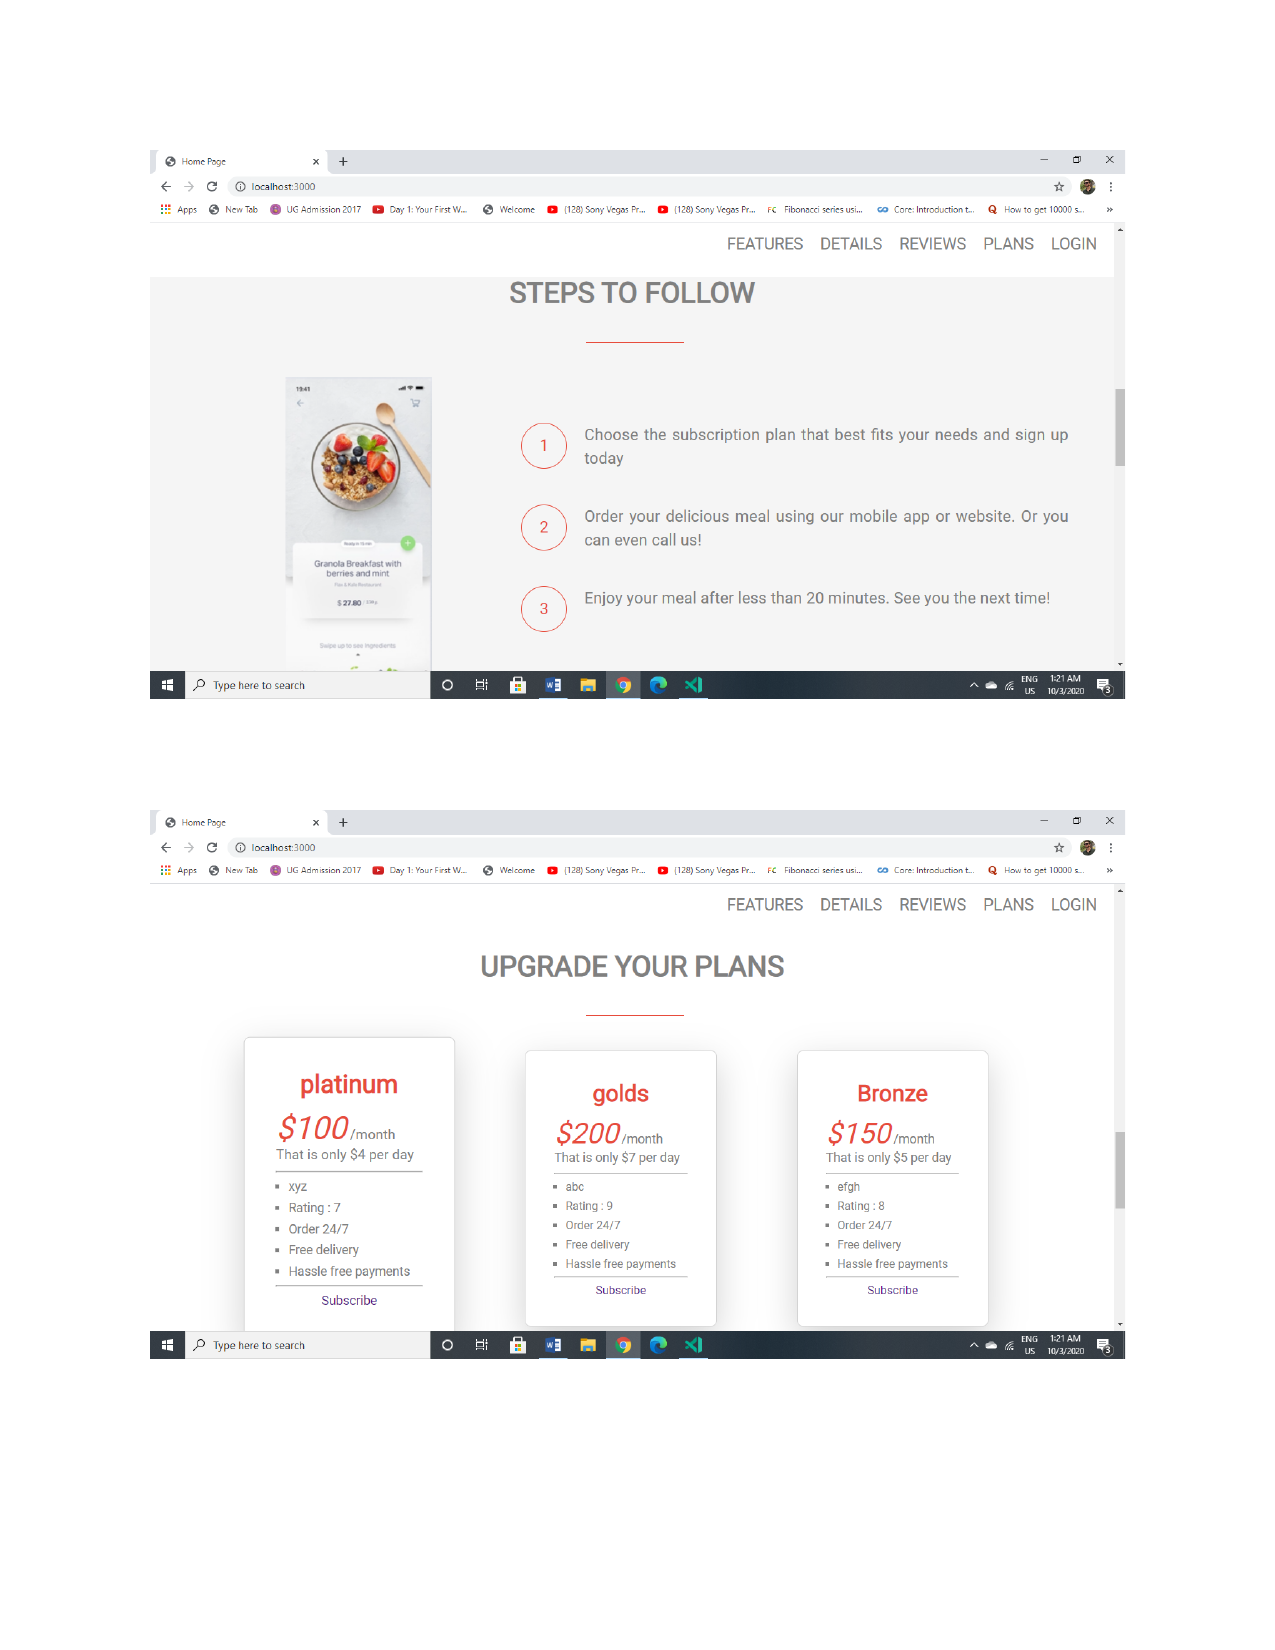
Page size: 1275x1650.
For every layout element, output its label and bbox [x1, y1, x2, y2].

picture [150, 150, 1125, 699]
picture [150, 810, 1125, 1359]
